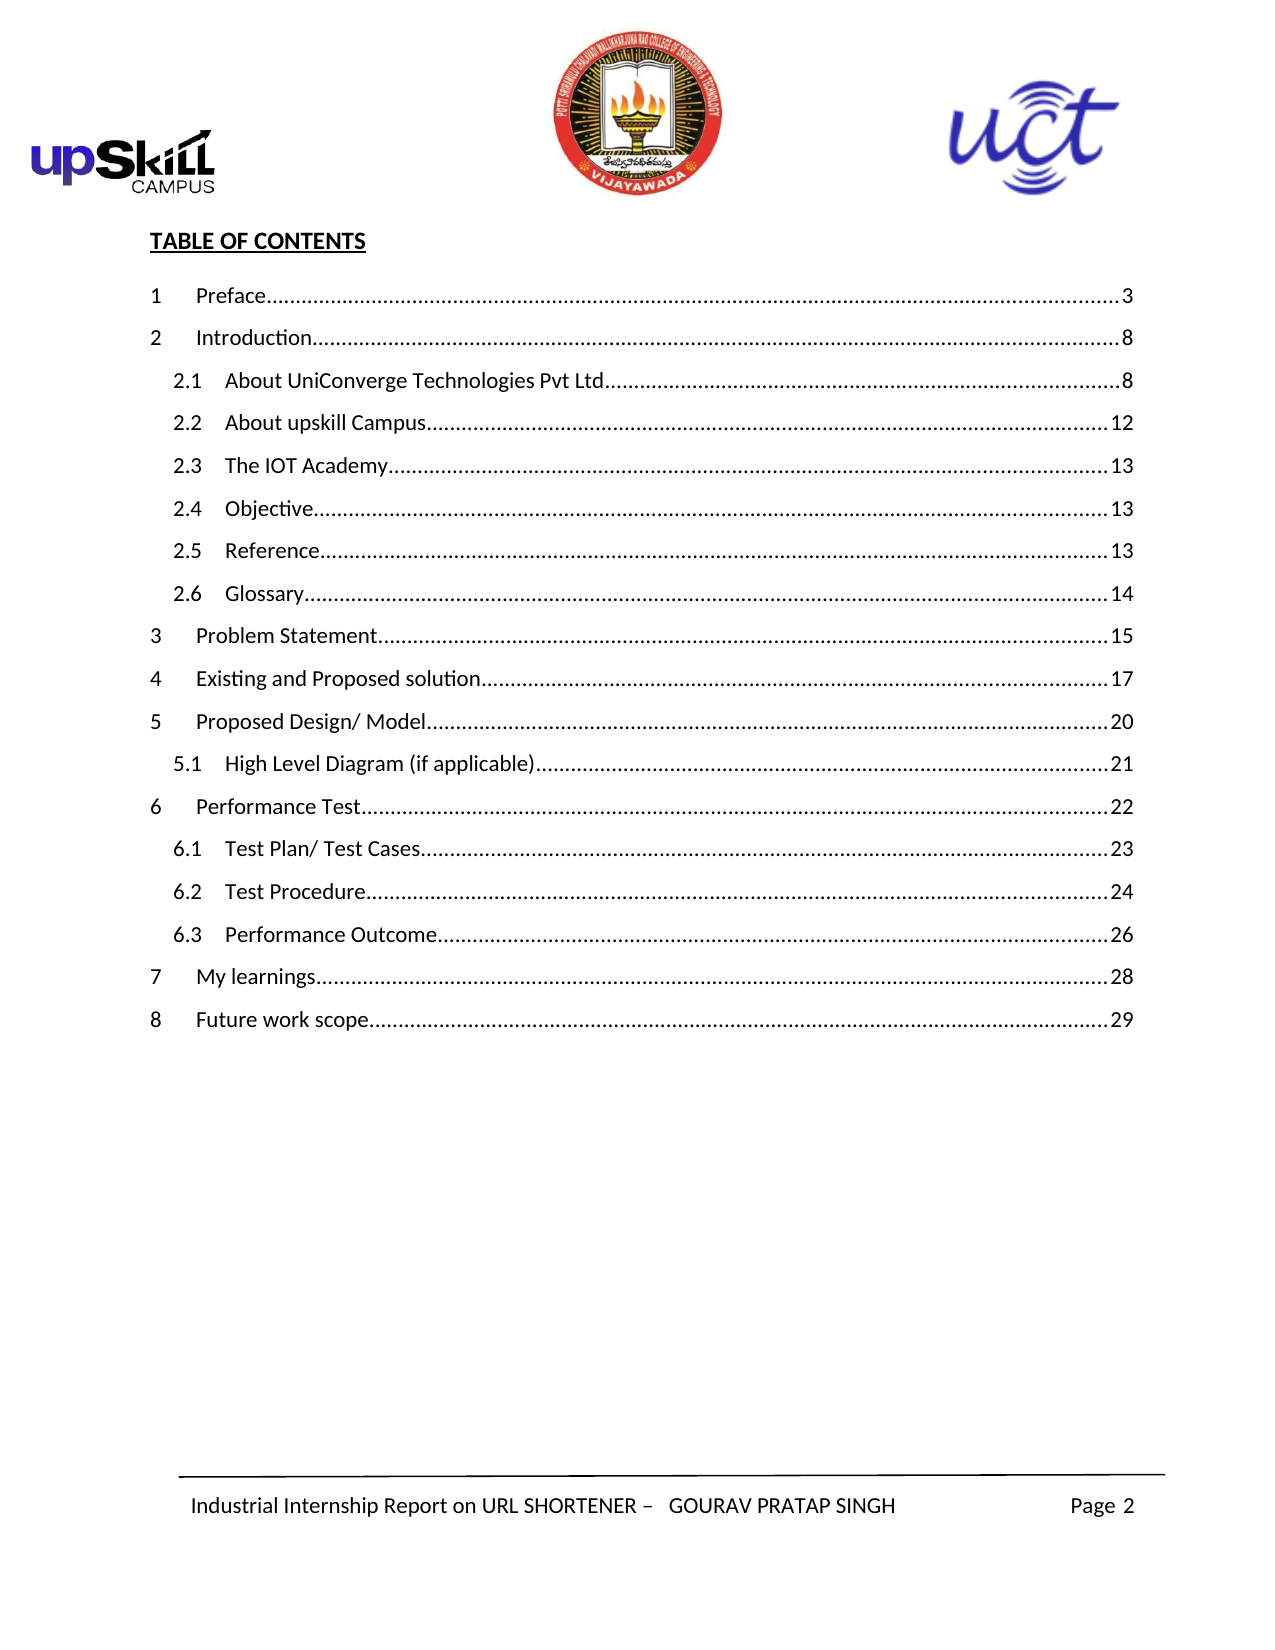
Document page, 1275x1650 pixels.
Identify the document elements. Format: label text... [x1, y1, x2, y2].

text TABLE OF CONTENTS [150, 225, 1134, 255]
text 2 Introduction 8 [150, 323, 1134, 351]
picture [946, 71, 1125, 197]
text 7 My learnings 28 [150, 962, 1134, 990]
text 6 Performance Test 22 [150, 792, 1134, 820]
text 2.2 About upskill Campus 12 [173, 408, 1134, 437]
text 5 Proposed Design/ Model 20 [150, 707, 1134, 735]
picture [0, 117, 246, 197]
text 2.1 About UniConverge Technologies Pvt Ltd 8 [173, 366, 1134, 394]
text 6.1 Test Plan/ Test Cases 23 [173, 834, 1134, 863]
text 2.4 Objective 13 [173, 494, 1134, 522]
text 5.1 High Level Diagram (if applicable) 21 [173, 749, 1134, 777]
text 6.2 Test Procedure 24 [173, 877, 1134, 905]
text 2.6 Glossary 14 [173, 579, 1134, 607]
picture [549, 28, 726, 197]
text 2.5 Reference 13 [173, 536, 1134, 564]
text 3 Problem Statement 15 [150, 622, 1134, 649]
text 4 Existing and Proposed solution 17 [150, 664, 1134, 692]
text 2.3 The IOT Academy 13 [173, 451, 1134, 479]
text 8 Future work scope 29 [150, 1005, 1134, 1033]
text 6.3 Performance Outcome 26 [173, 920, 1134, 948]
text 1 Preface 3 [150, 281, 1134, 309]
